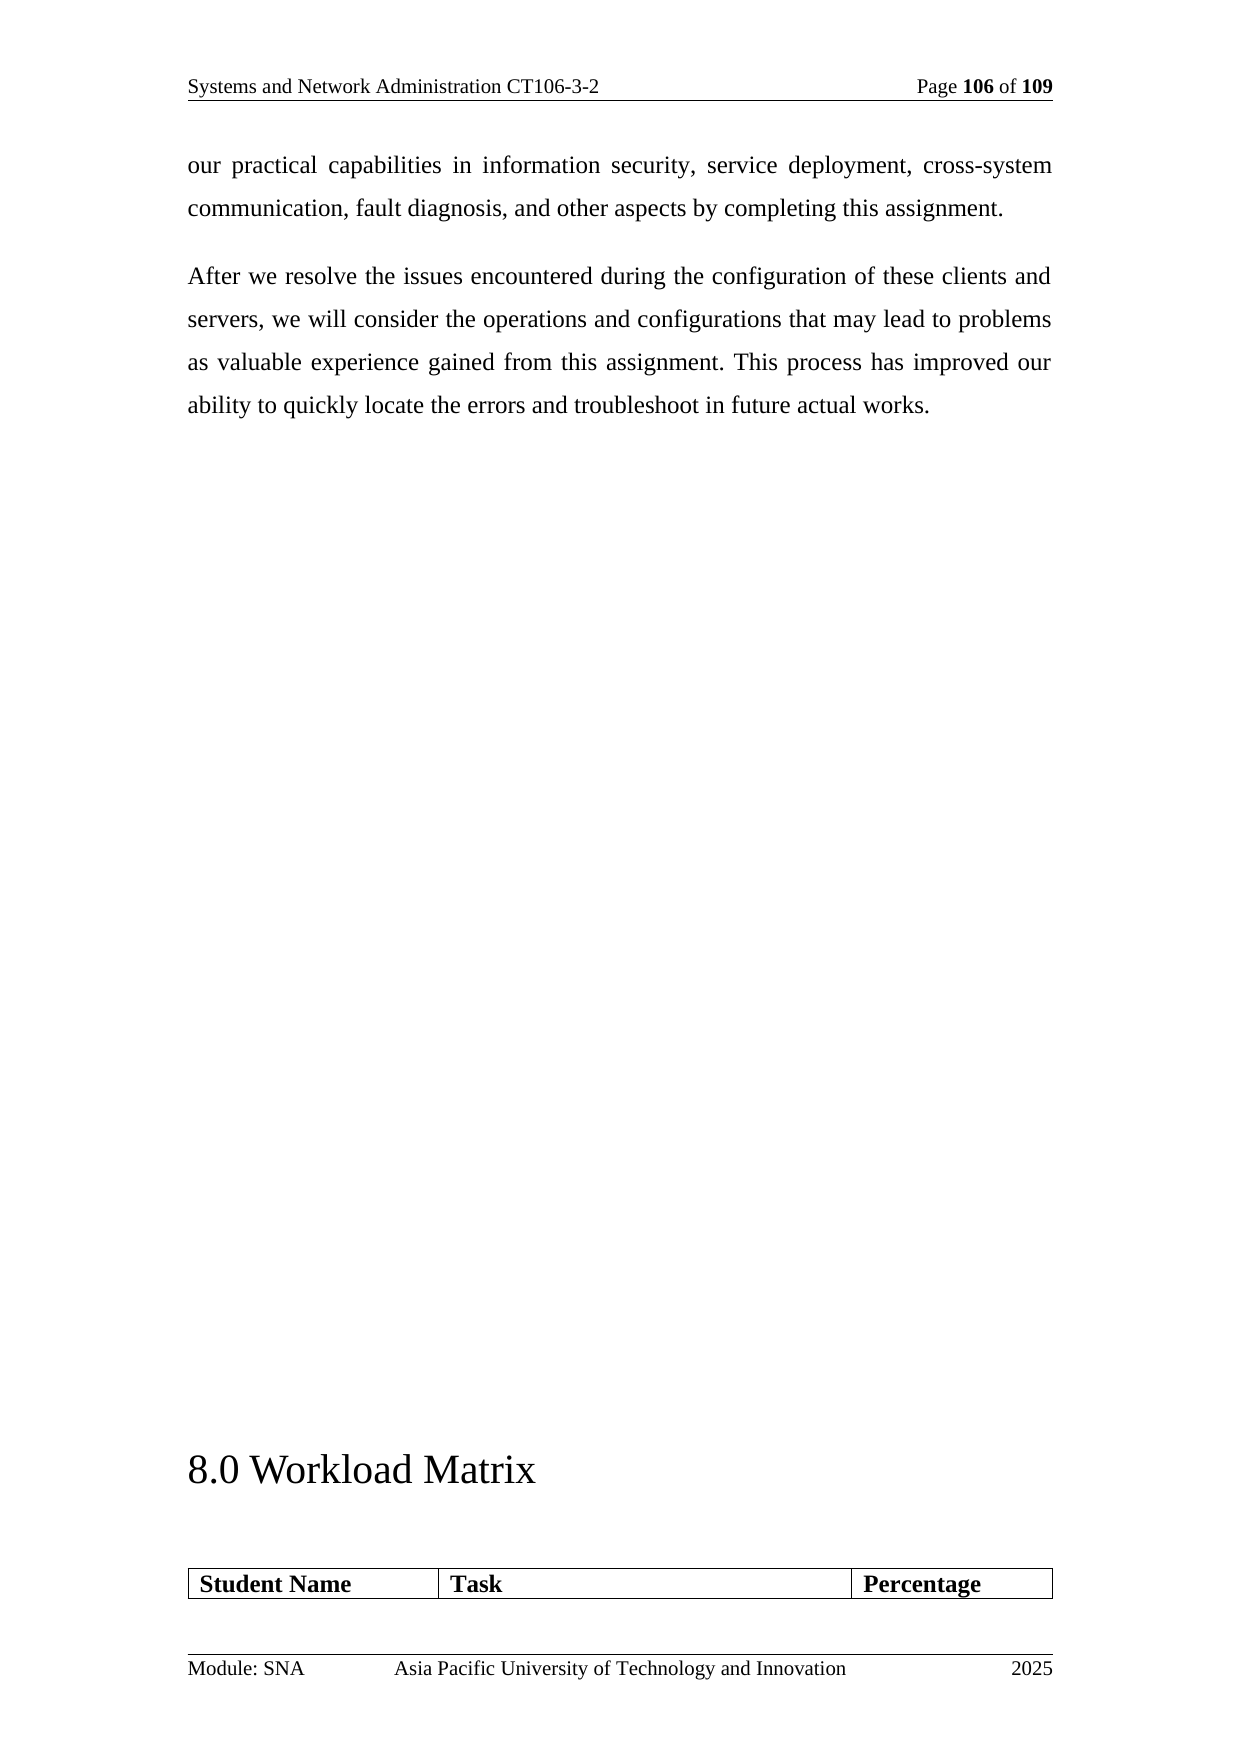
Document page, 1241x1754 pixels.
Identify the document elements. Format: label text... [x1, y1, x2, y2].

subtitle 8.0 Workload Matrix [187, 1444, 1053, 1492]
table_header Student Name [189, 1569, 438, 1598]
text After we resolve the issues encountered during the configuration of these clients and servers, we will consider the operations and configurations that may lead to problems as valuable experience gained from this assignment. This process has improved our ability to quickly locate the errors and troubleshoot in future actual works. [187, 261, 1053, 419]
table_header Percentage [852, 1569, 1052, 1598]
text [187, 150, 1053, 222]
table_header Task [439, 1569, 851, 1598]
